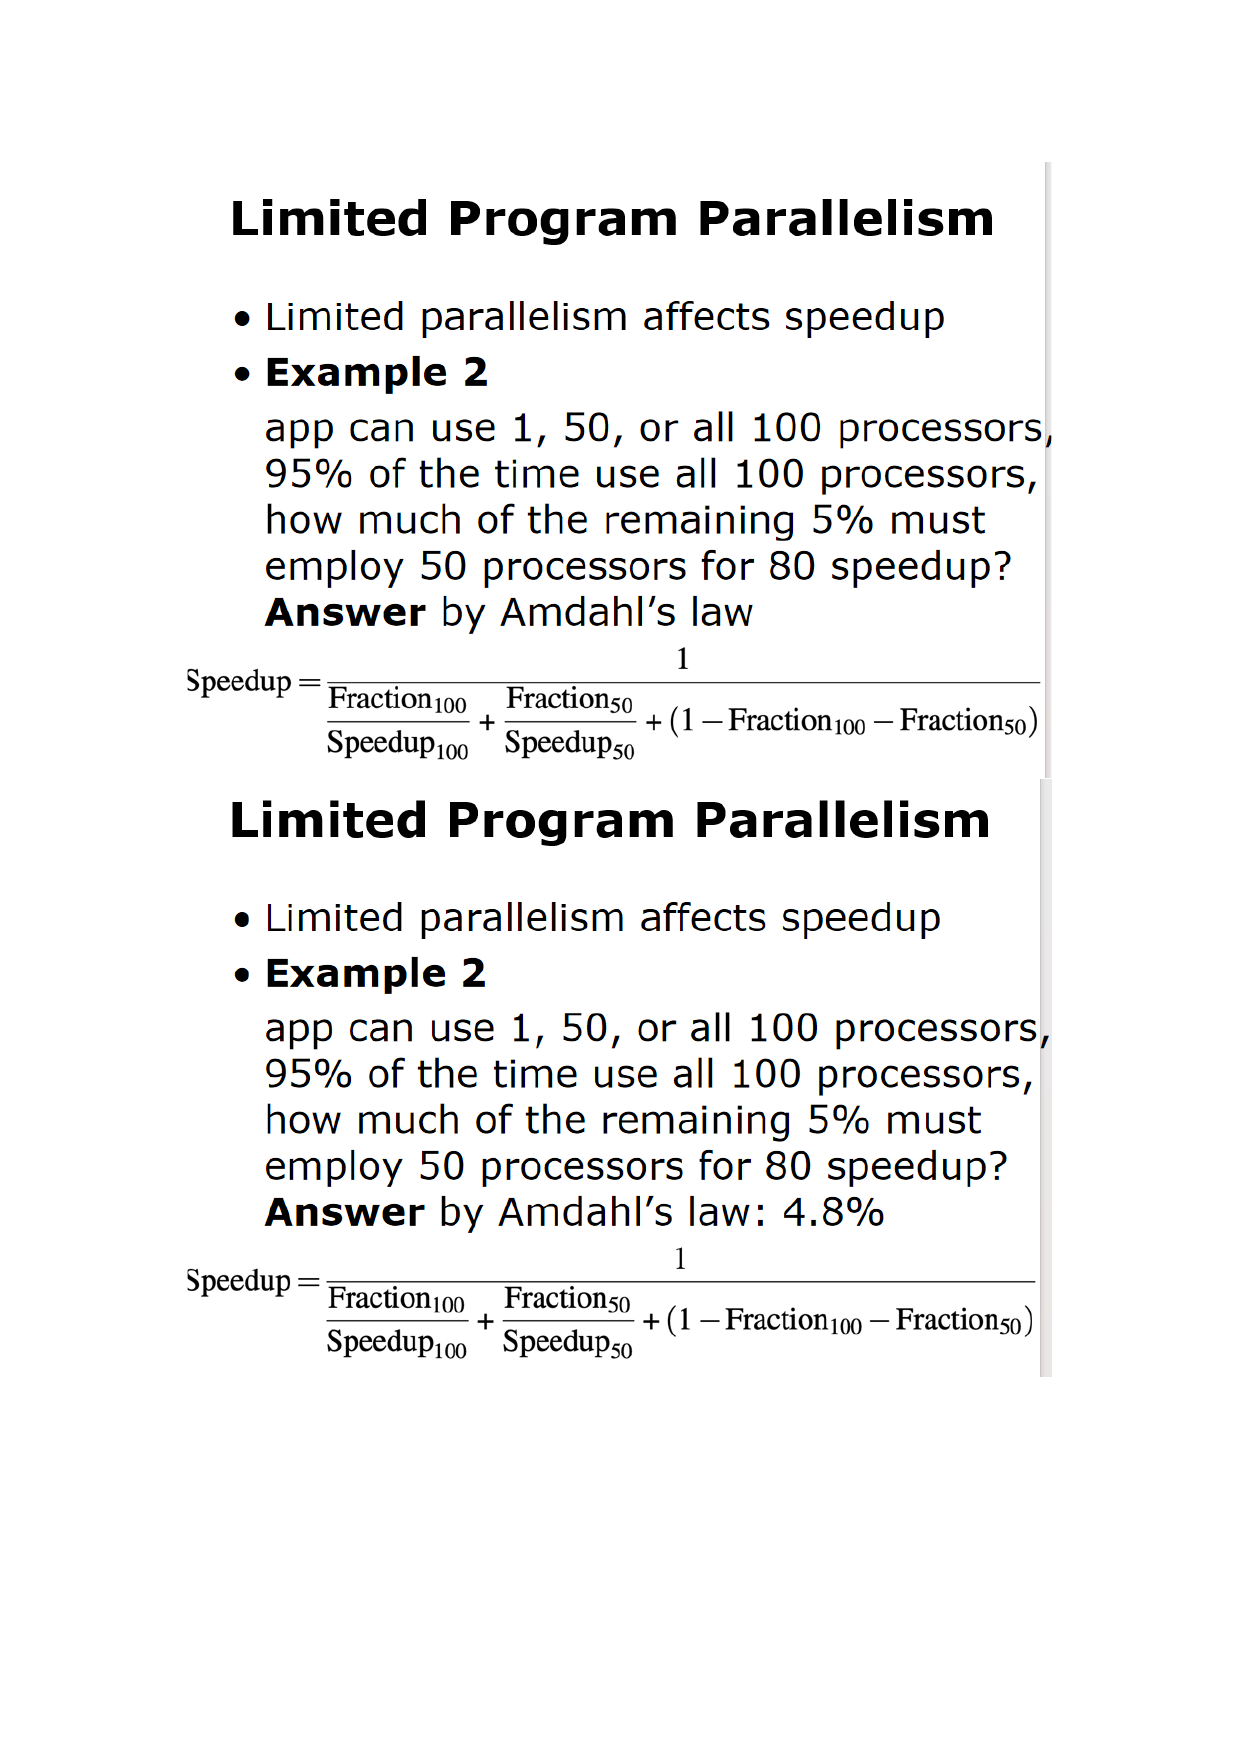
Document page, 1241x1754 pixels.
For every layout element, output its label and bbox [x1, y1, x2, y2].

picture [187, 779, 1052, 1377]
picture [187, 162, 1052, 778]
